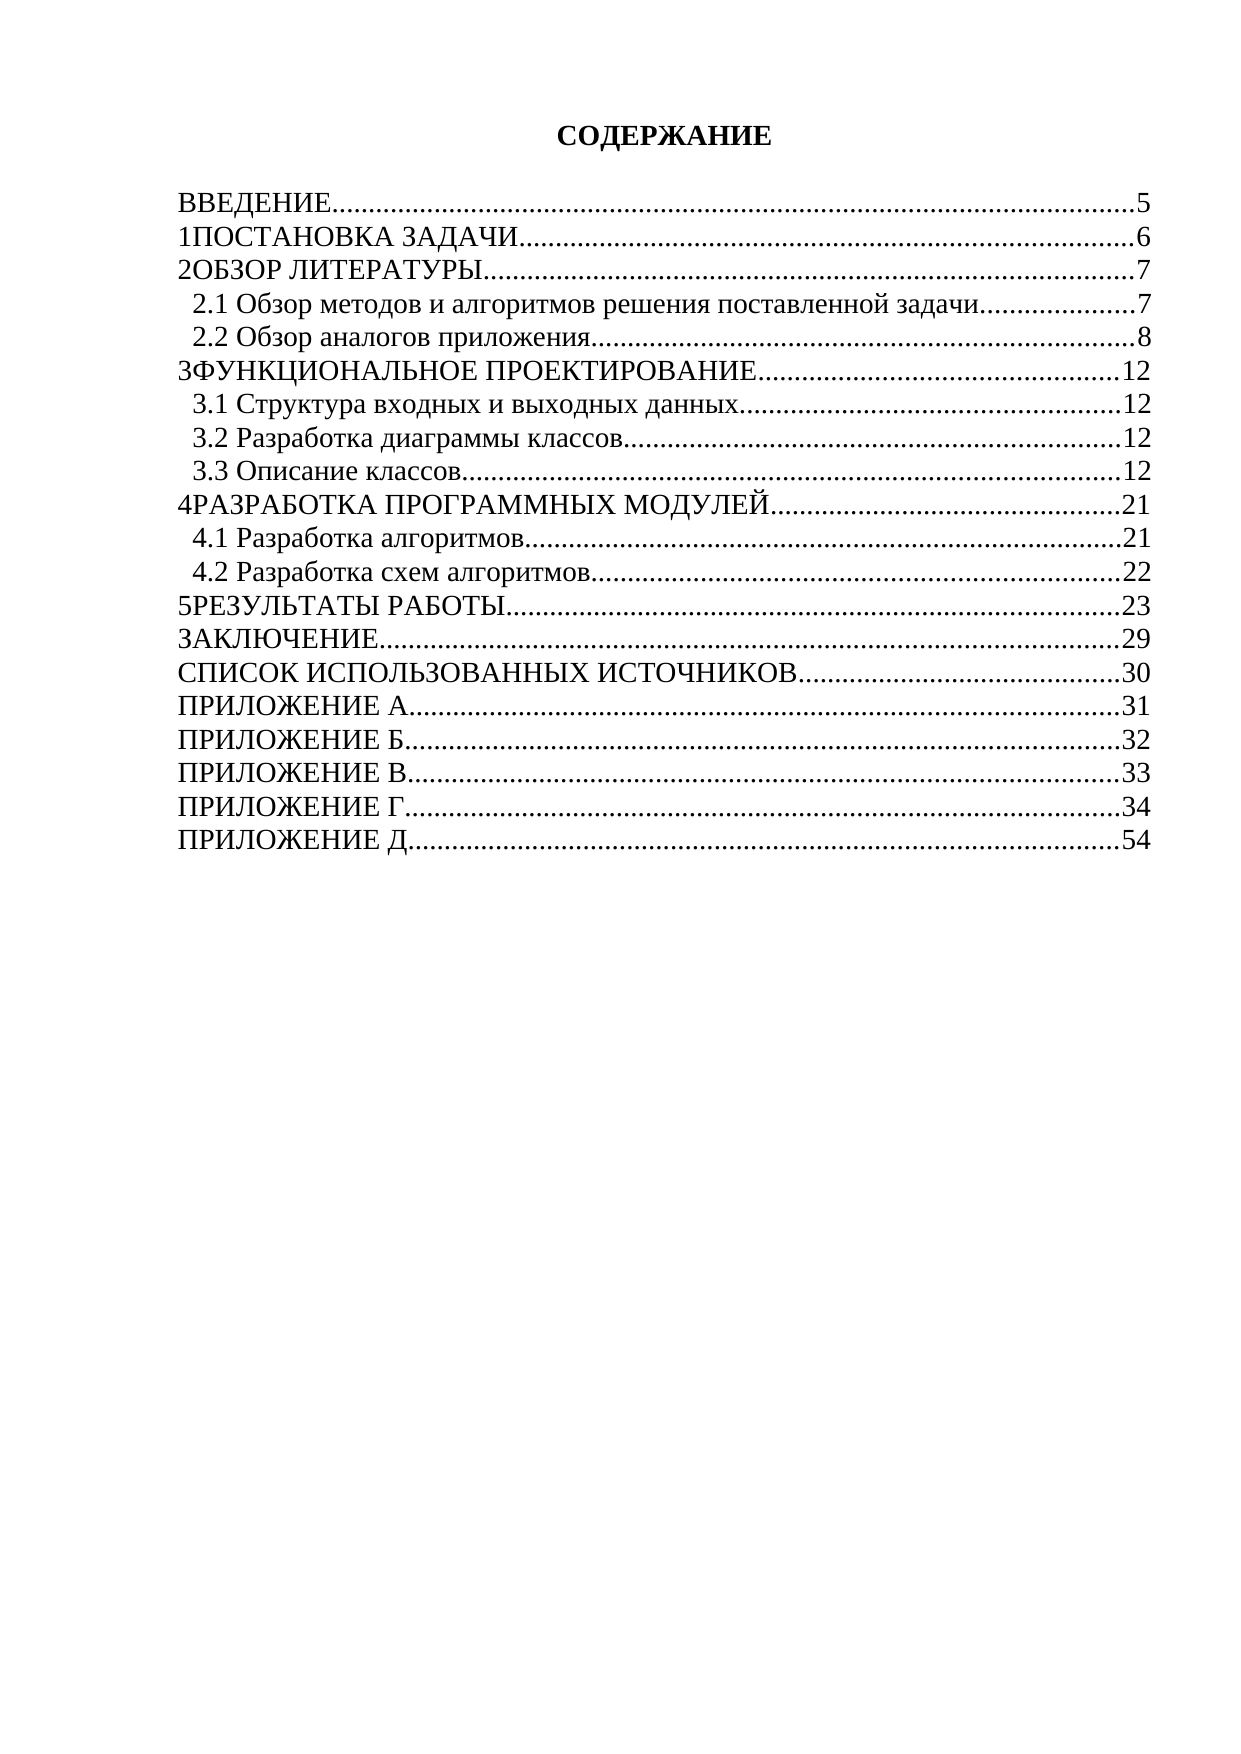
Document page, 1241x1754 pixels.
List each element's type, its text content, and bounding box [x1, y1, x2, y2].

text 3.1 Структура входных и выходных данных 12 [192, 386, 1152, 420]
text ПРИЛОЖЕНИЕ Г 34 [177, 789, 1152, 822]
text 5 РЕЗУЛЬТАТЫ РАБОТЫ 23 [177, 588, 1152, 621]
text 4.2 Разработка схем алгоритмов 22 [192, 554, 1152, 588]
text 3.2 Разработка диаграммы классов 12 [192, 420, 1152, 453]
text СПИСОК ИСПОЛЬЗОВАННЫХ ИСТОЧНИКОВ 30 [177, 655, 1152, 688]
text 2.2 Обзор аналогов приложения 8 [192, 319, 1152, 353]
text ПРИЛОЖЕНИЕ Б 32 [177, 722, 1152, 755]
text ЗАКЛЮЧЕНИЕ 29 [177, 621, 1152, 655]
text 3.3 Описание классов 12 [192, 453, 1152, 487]
text 3 ФУНКЦИОНАЛЬНОЕ ПРОЕКТИРОВАНИЕ 12 [177, 353, 1152, 386]
text 2 ОБЗОР ЛИТЕРАТУРЫ 7 [177, 252, 1152, 286]
text 4.1 Разработка алгоритмов 21 [192, 521, 1152, 554]
text ВВЕДЕНИЕ 5 [177, 185, 1152, 219]
text ПРИЛОЖЕНИЕ В 33 [177, 755, 1152, 789]
text ПРИЛОЖЕНИЕ Д 54 [177, 822, 1152, 856]
text СОДЕРЖАНИЕ [177, 118, 1152, 152]
text 4 РАЗРАБОТКА ПРОГРАММНЫХ МОДУЛЕЙ 21 [177, 487, 1152, 521]
text 2.1 Обзор методов и алгоритмов решения поставленной задачи 7 [192, 286, 1152, 319]
text 1 ПОСТАНОВКА ЗАДАЧИ 6 [177, 219, 1152, 252]
text ПРИЛОЖЕНИЕ А 31 [177, 688, 1152, 722]
